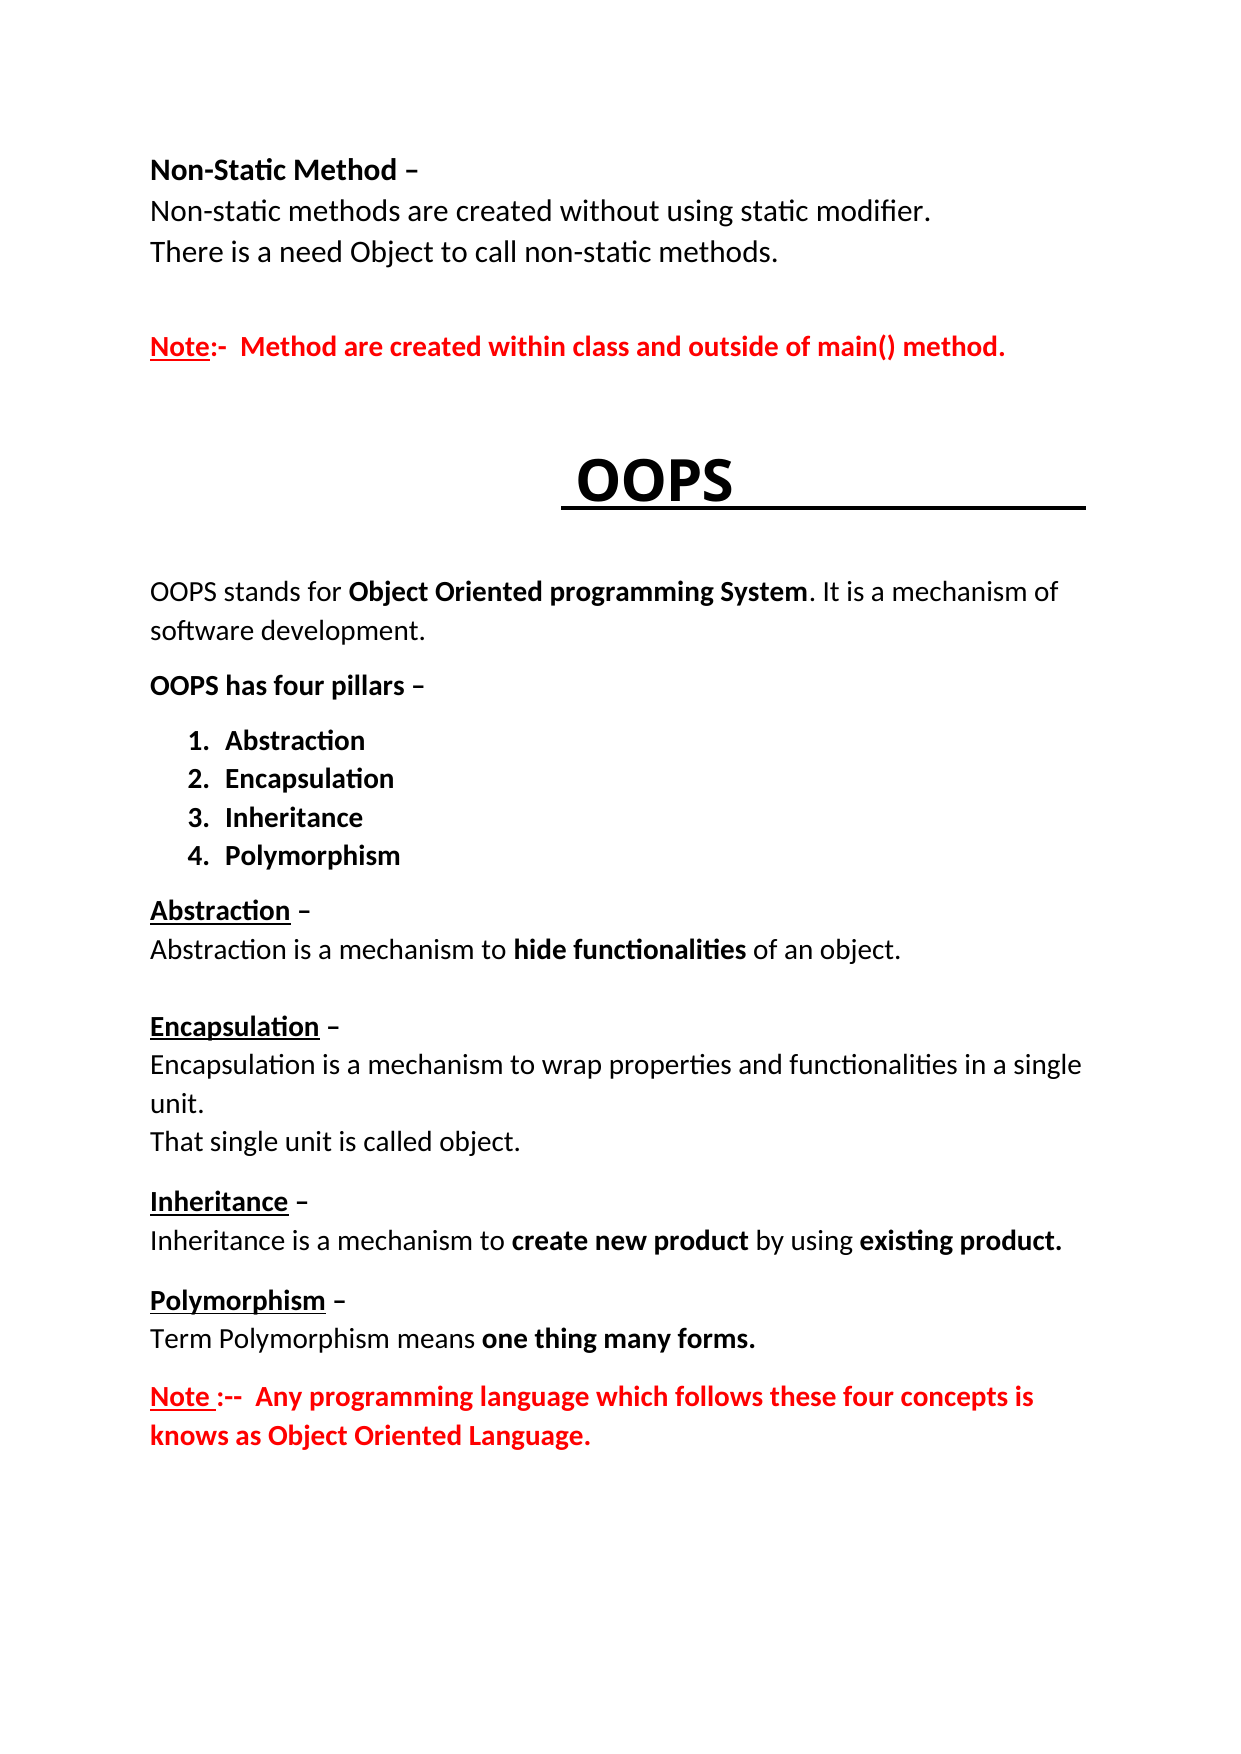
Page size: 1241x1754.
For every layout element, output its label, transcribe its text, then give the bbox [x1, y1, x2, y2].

text OOPS stands for Object Oriented programming System. It is a mechanism of software development. [150, 573, 1090, 647]
text Note :-- Any programming language which follows these four concepts is knows as Object Oriented Language. [150, 1378, 1090, 1452]
text Term Polymorphism means one thing many forms. [150, 1321, 1090, 1356]
text Note:- Method are created within class and outside of main() method. [150, 328, 1090, 364]
text There is a need Object to call non-static methods. [150, 232, 1090, 270]
text Encapsulation is a mechanism to wrap properties and functionalities in a single unit. [150, 1046, 1090, 1120]
text Inheritance – [150, 1183, 1090, 1219]
text OOPS has four pillars – [150, 667, 1090, 702]
text Abstraction is a mechanism to hide functionalities of an object. [150, 931, 1090, 966]
text Encapsulation – [150, 1008, 1090, 1043]
list Inheritance [187, 799, 1090, 834]
text Abstraction – [150, 892, 1090, 928]
list Polymorphism [187, 837, 1090, 873]
text Non-static methods are created without using static modifier. [150, 191, 1090, 229]
text Inheritance is a mechanism to create new product by using existing product. [150, 1222, 1090, 1257]
text Non-Static Method – [150, 150, 1090, 188]
list Abstraction [187, 722, 1090, 758]
list Encapsulation [187, 760, 1090, 796]
text Polymorphism – [150, 1282, 1090, 1318]
text That single unit is called object. [150, 1123, 1090, 1159]
title OOPS [150, 439, 1090, 518]
